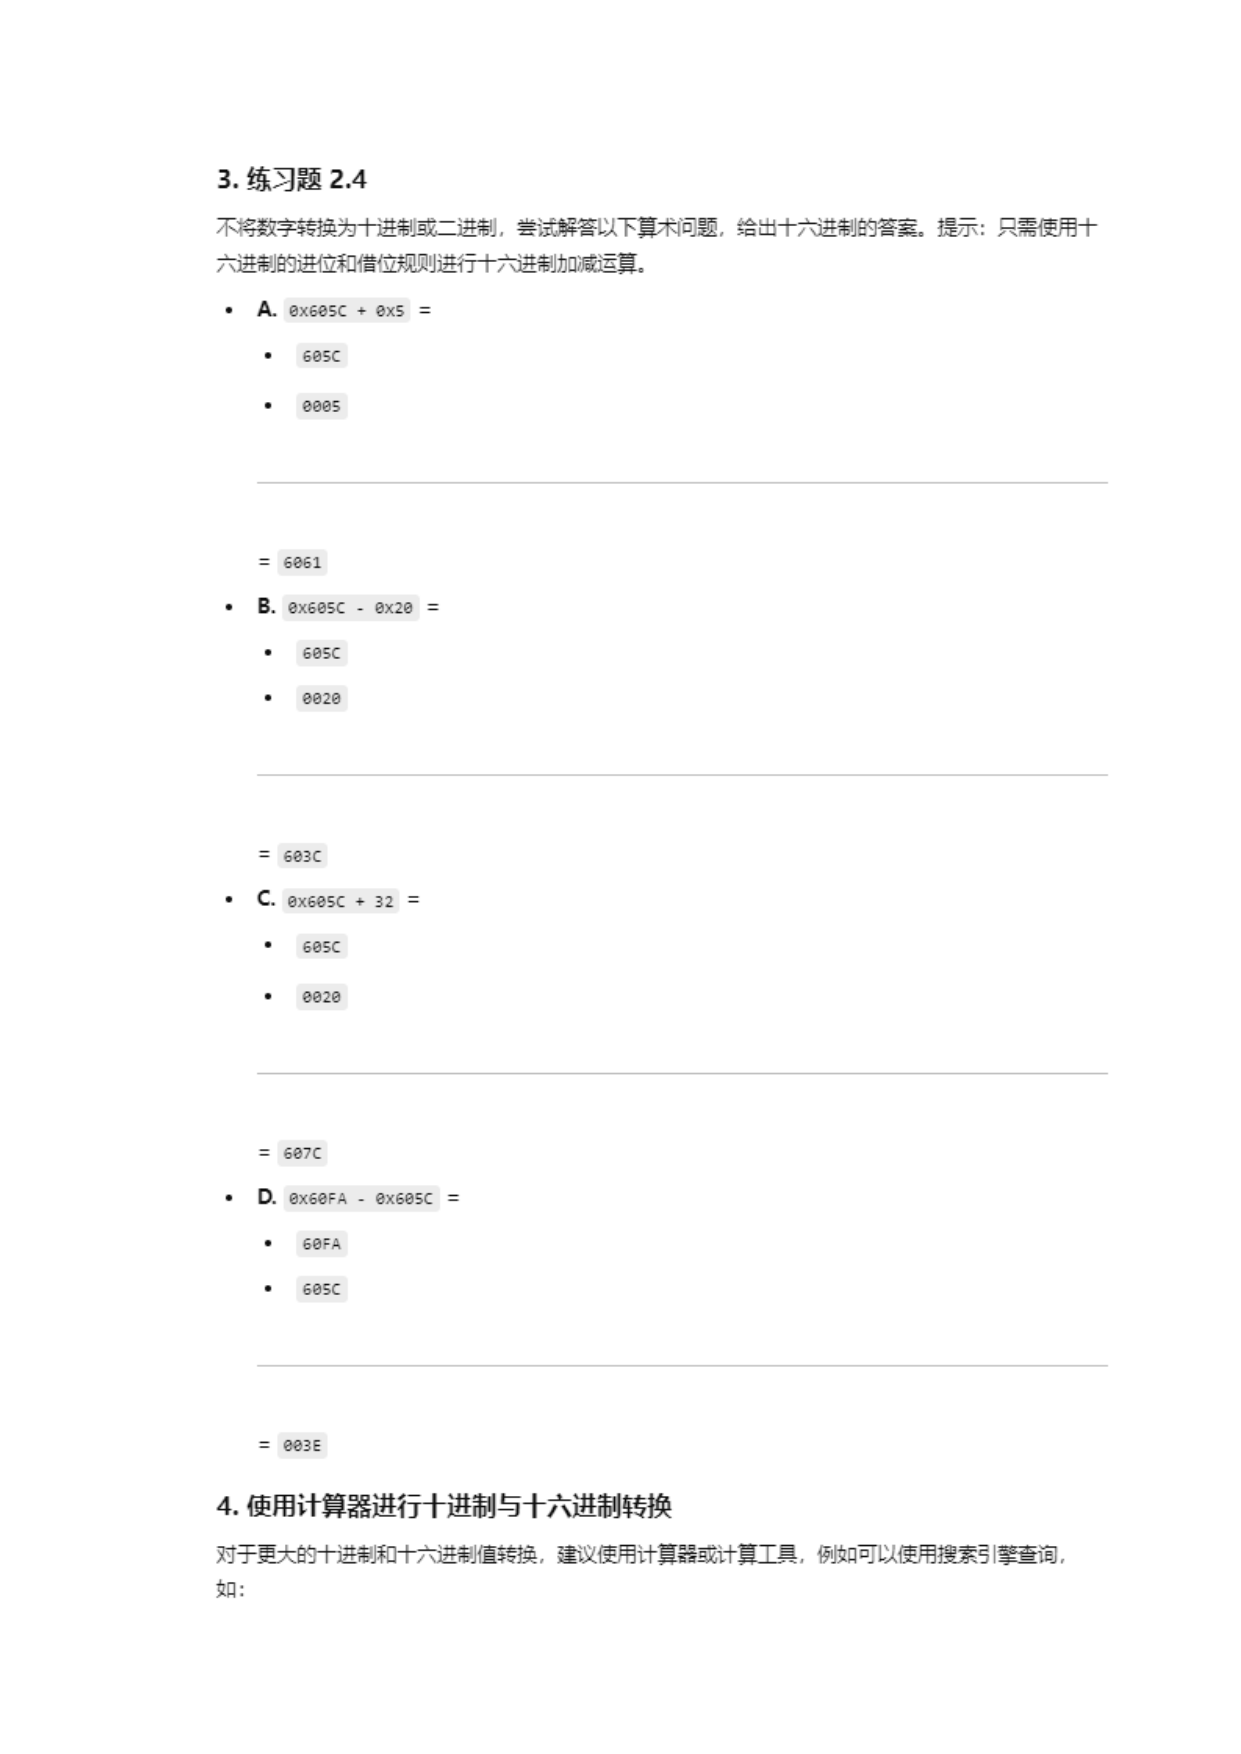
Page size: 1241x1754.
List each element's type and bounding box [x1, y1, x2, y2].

picture [187, 151, 1174, 1603]
